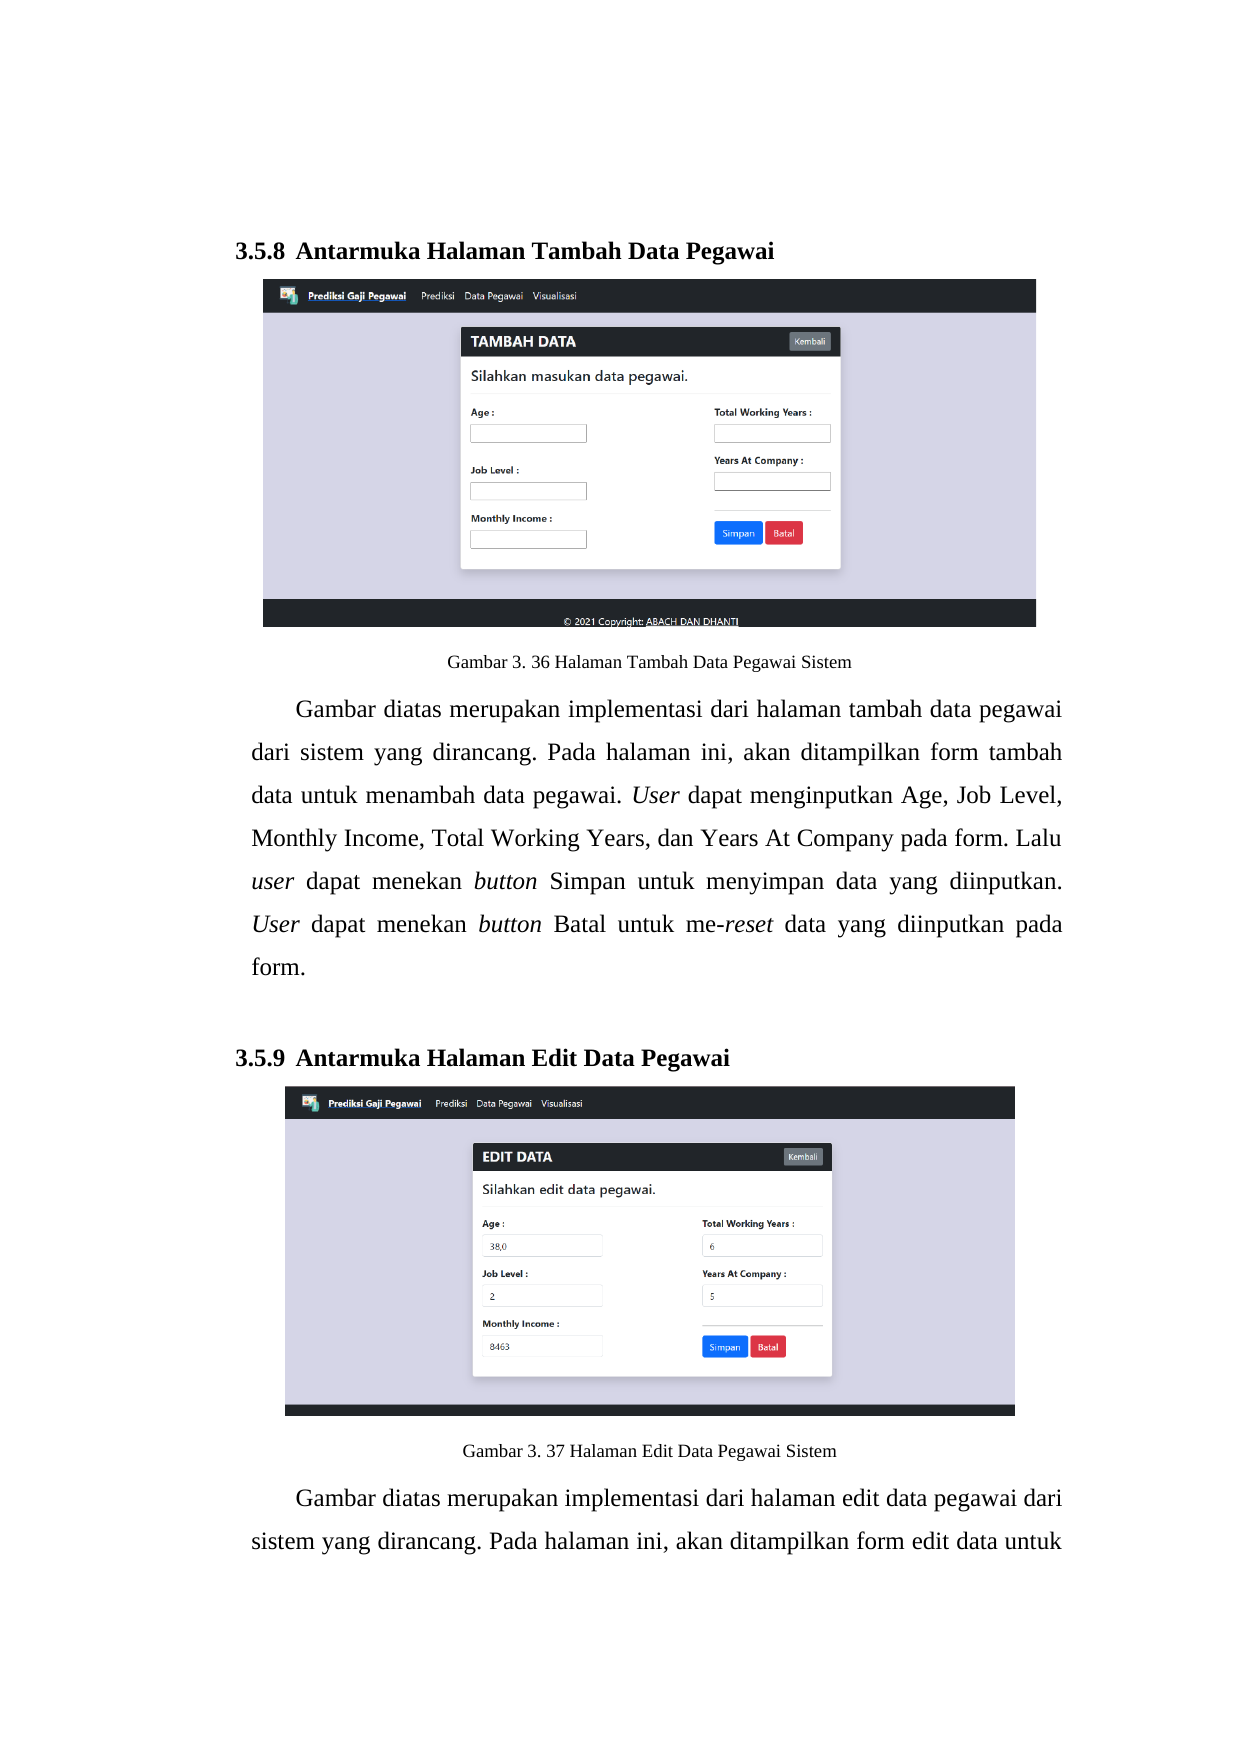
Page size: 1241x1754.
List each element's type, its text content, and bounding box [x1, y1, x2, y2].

text Gambar diatas merupakan implementasi dari halaman tambah data pegawai dari sistem yang dirancang. Pada halaman ini, akan ditampilkan form tambah data untuk menambah data pegawai. User dapat menginputkan Age, Job Level, Monthly Income, Total Working Years, dan Years At Company pada form. Lalu user dapat menekan button Simpan untuk menyimpan data yang diinputkan. User dapat menekan button Batal untuk me-reset data yang diinputkan pada form. [251, 694, 1063, 981]
picture [263, 279, 1037, 627]
text Gambar 3. 36 Halaman Tambah Data Pegawai Sistem [236, 651, 1063, 673]
text Gambar 3. 37 Halaman Edit Data Pegawai Sistem [236, 1440, 1063, 1462]
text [251, 1483, 1063, 1554]
picture [285, 1086, 1015, 1416]
subtitle Antarmuka Halaman Edit Data Pegawai [235, 1043, 1063, 1072]
subtitle Antarmuka Halaman Tambah Data Pegawai [235, 236, 1063, 265]
